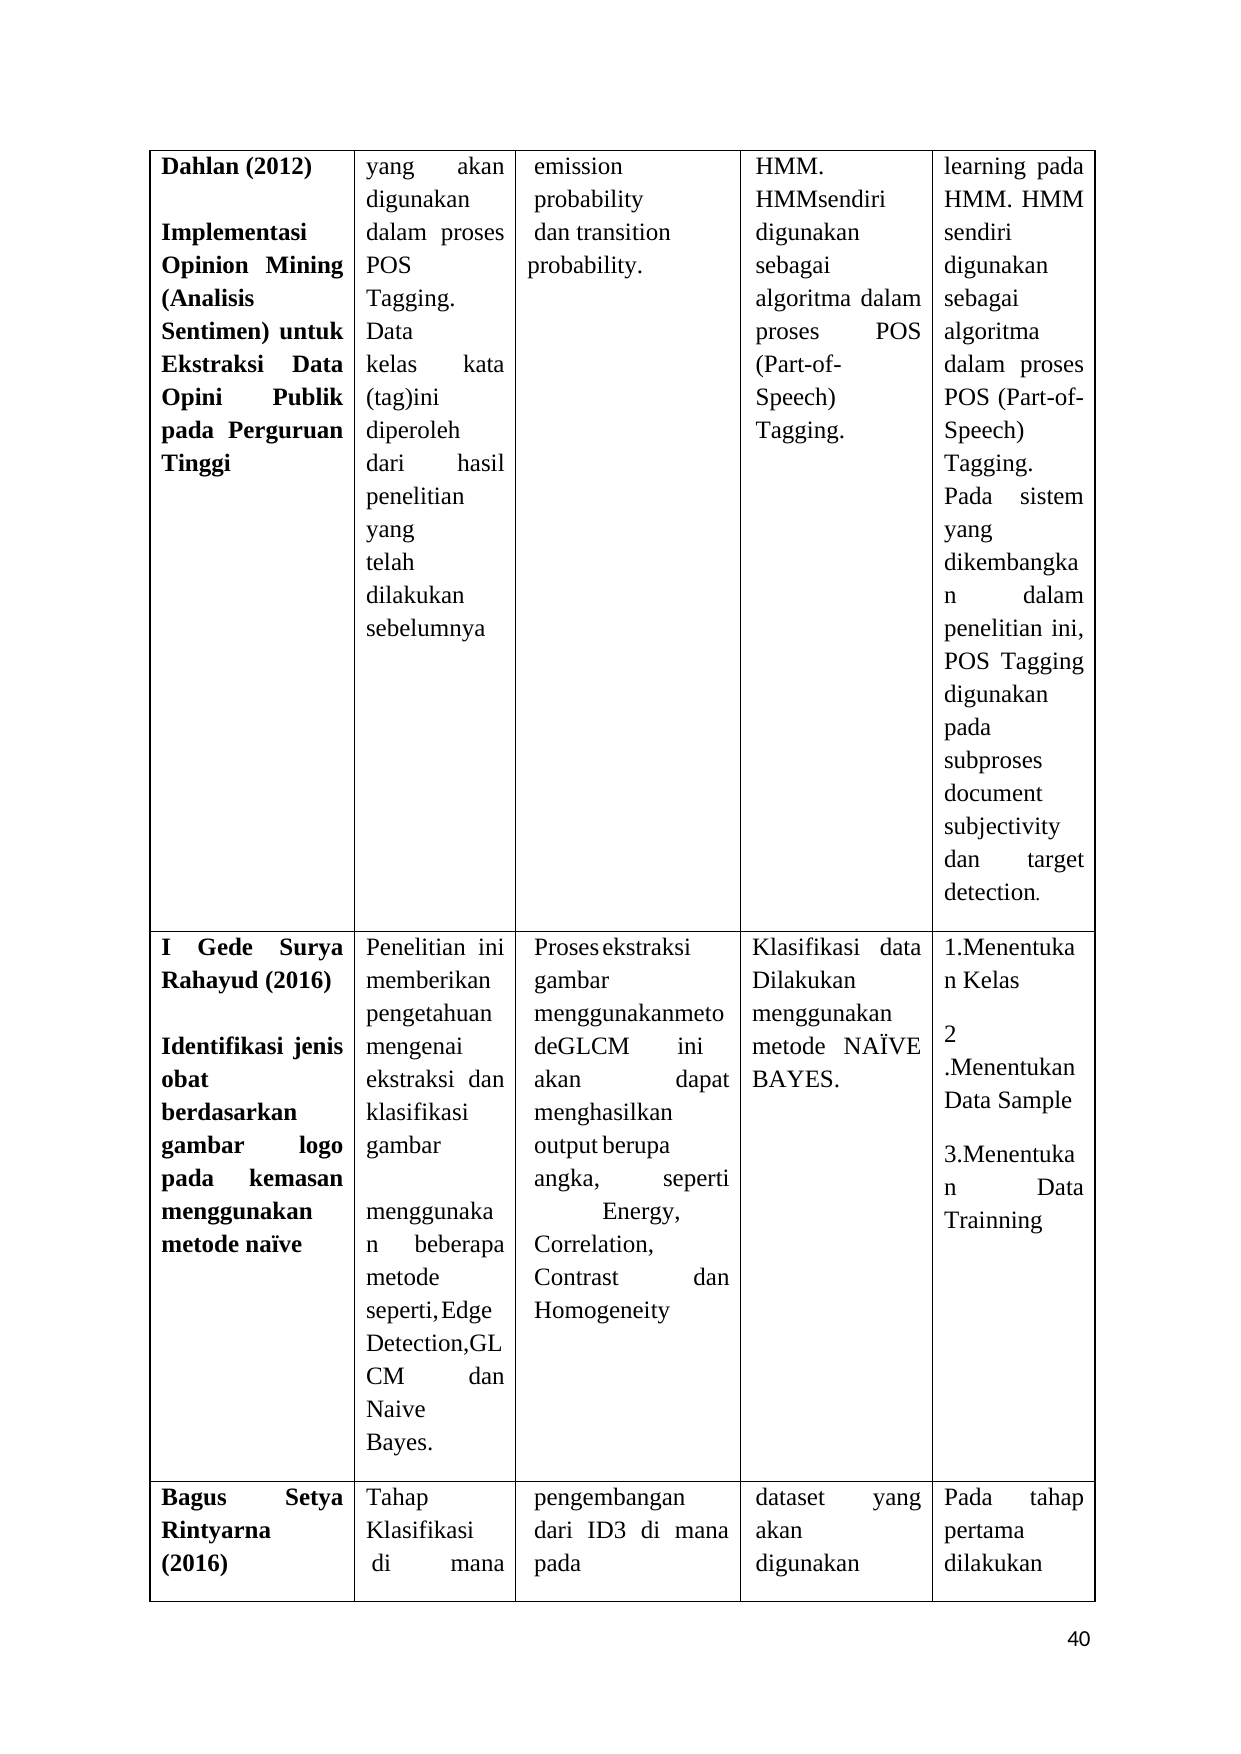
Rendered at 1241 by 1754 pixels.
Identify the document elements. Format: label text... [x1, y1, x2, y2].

table_cell Klasifikasi data Dilakukan menggunakan metode NAÏVE BAYES. [741, 932, 932, 1481]
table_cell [355, 1482, 515, 1601]
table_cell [741, 1482, 932, 1601]
table_cell Penelitian ini memberikan pengetahuanmengenai ekstraksi dan klasifikasi gambar menggunakan beberapa metode seperti, Edge Detection,GLCM dan Naive Bayes. [355, 932, 515, 1481]
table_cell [151, 1482, 354, 1601]
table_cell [933, 1482, 1094, 1601]
table_cell Proses ekstraksi gambar menggunakanmetodeGLCM ini akan dapat menghasilkan output berupa angka, seperti Energy, Correlation, Contrast dan Homogeneity [516, 932, 740, 1481]
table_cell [516, 1482, 740, 1601]
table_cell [151, 151, 354, 931]
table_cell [933, 151, 1094, 931]
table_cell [516, 151, 740, 931]
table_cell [355, 151, 515, 931]
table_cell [741, 151, 932, 931]
table_cell I Gede Surya Rahayud (2016) Identifikasi jenis obat berdasarkan gambar logo pada kemasan menggunakan metode naïve [151, 932, 354, 1481]
table_cell 1.Menentukan Kelas 2.Menentukan Data Sample 3.Menentukan Data Trainning [933, 932, 1094, 1481]
